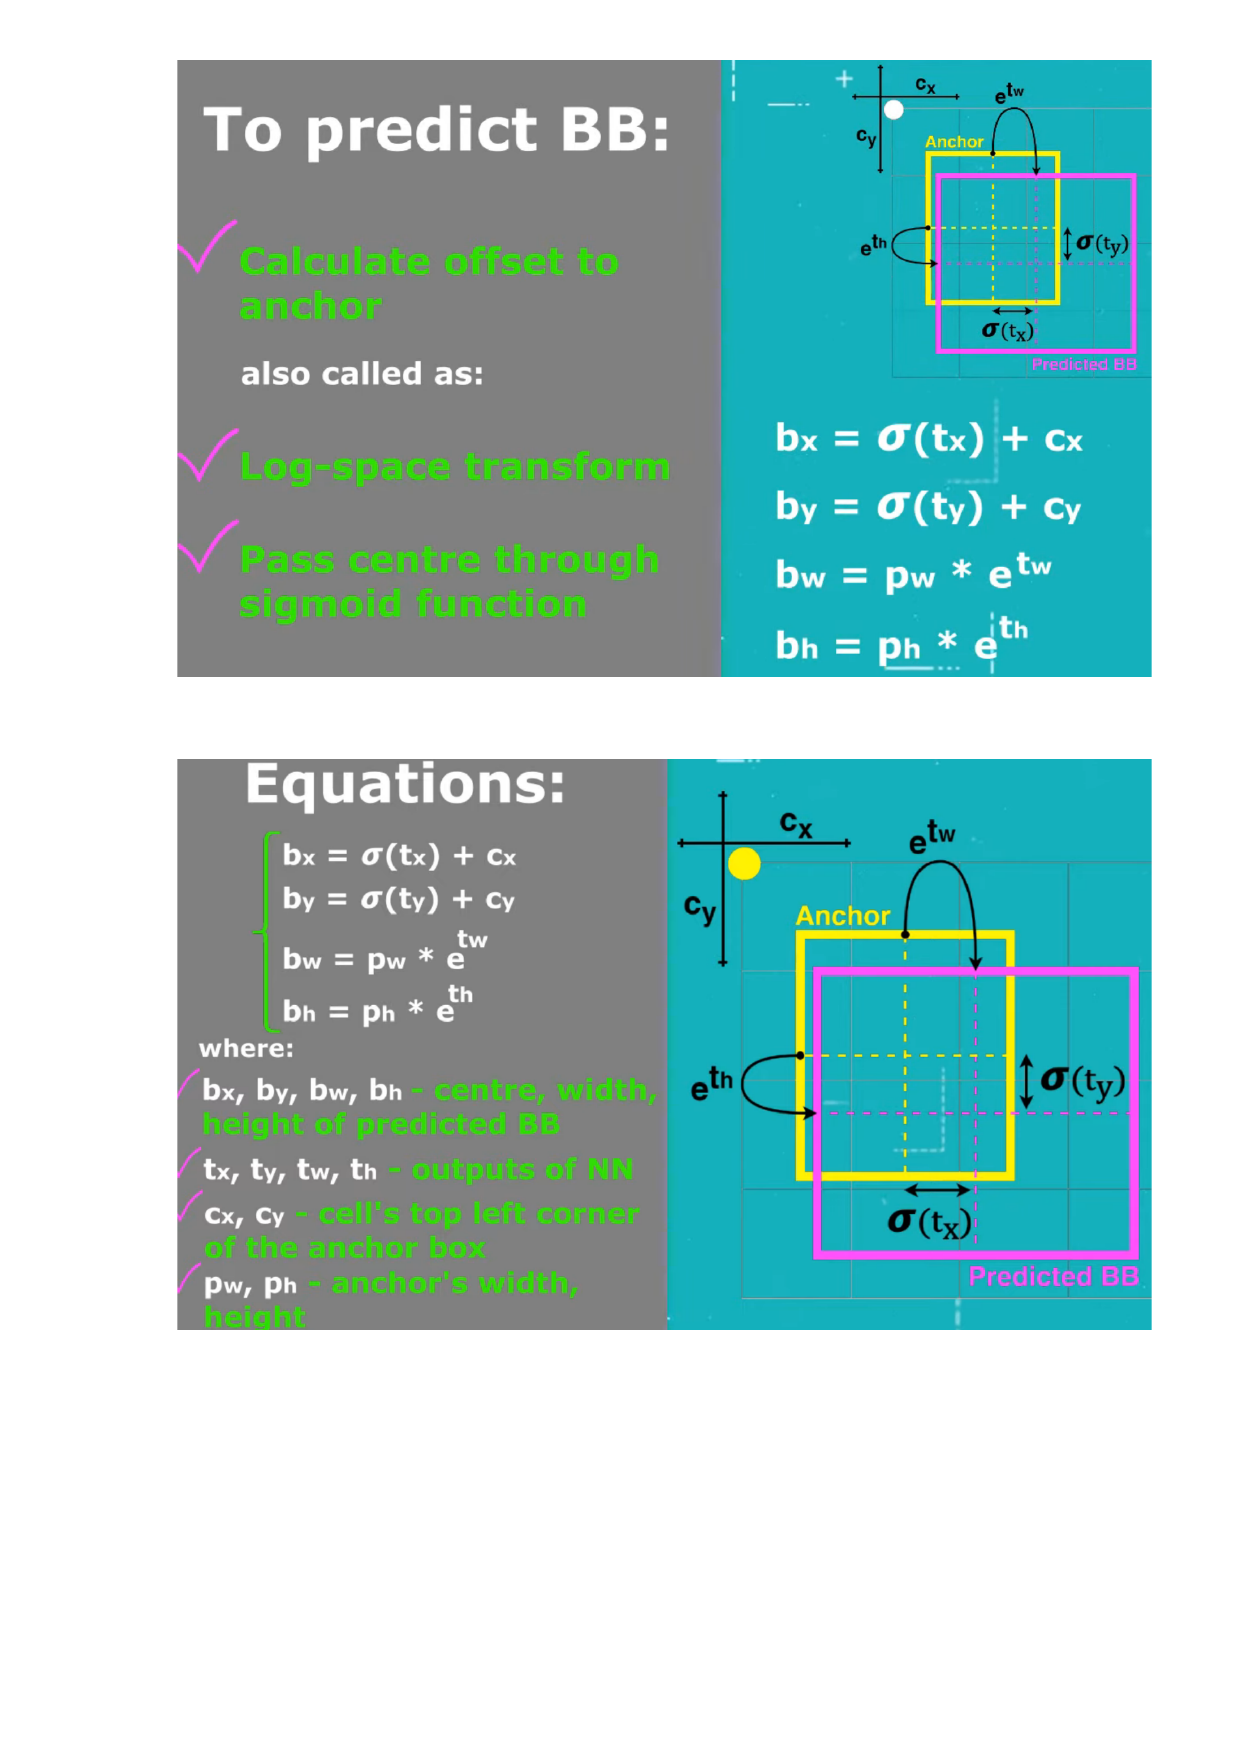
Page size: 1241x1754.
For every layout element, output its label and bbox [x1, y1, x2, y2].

picture [177, 759, 1152, 1330]
picture [177, 60, 1152, 677]
